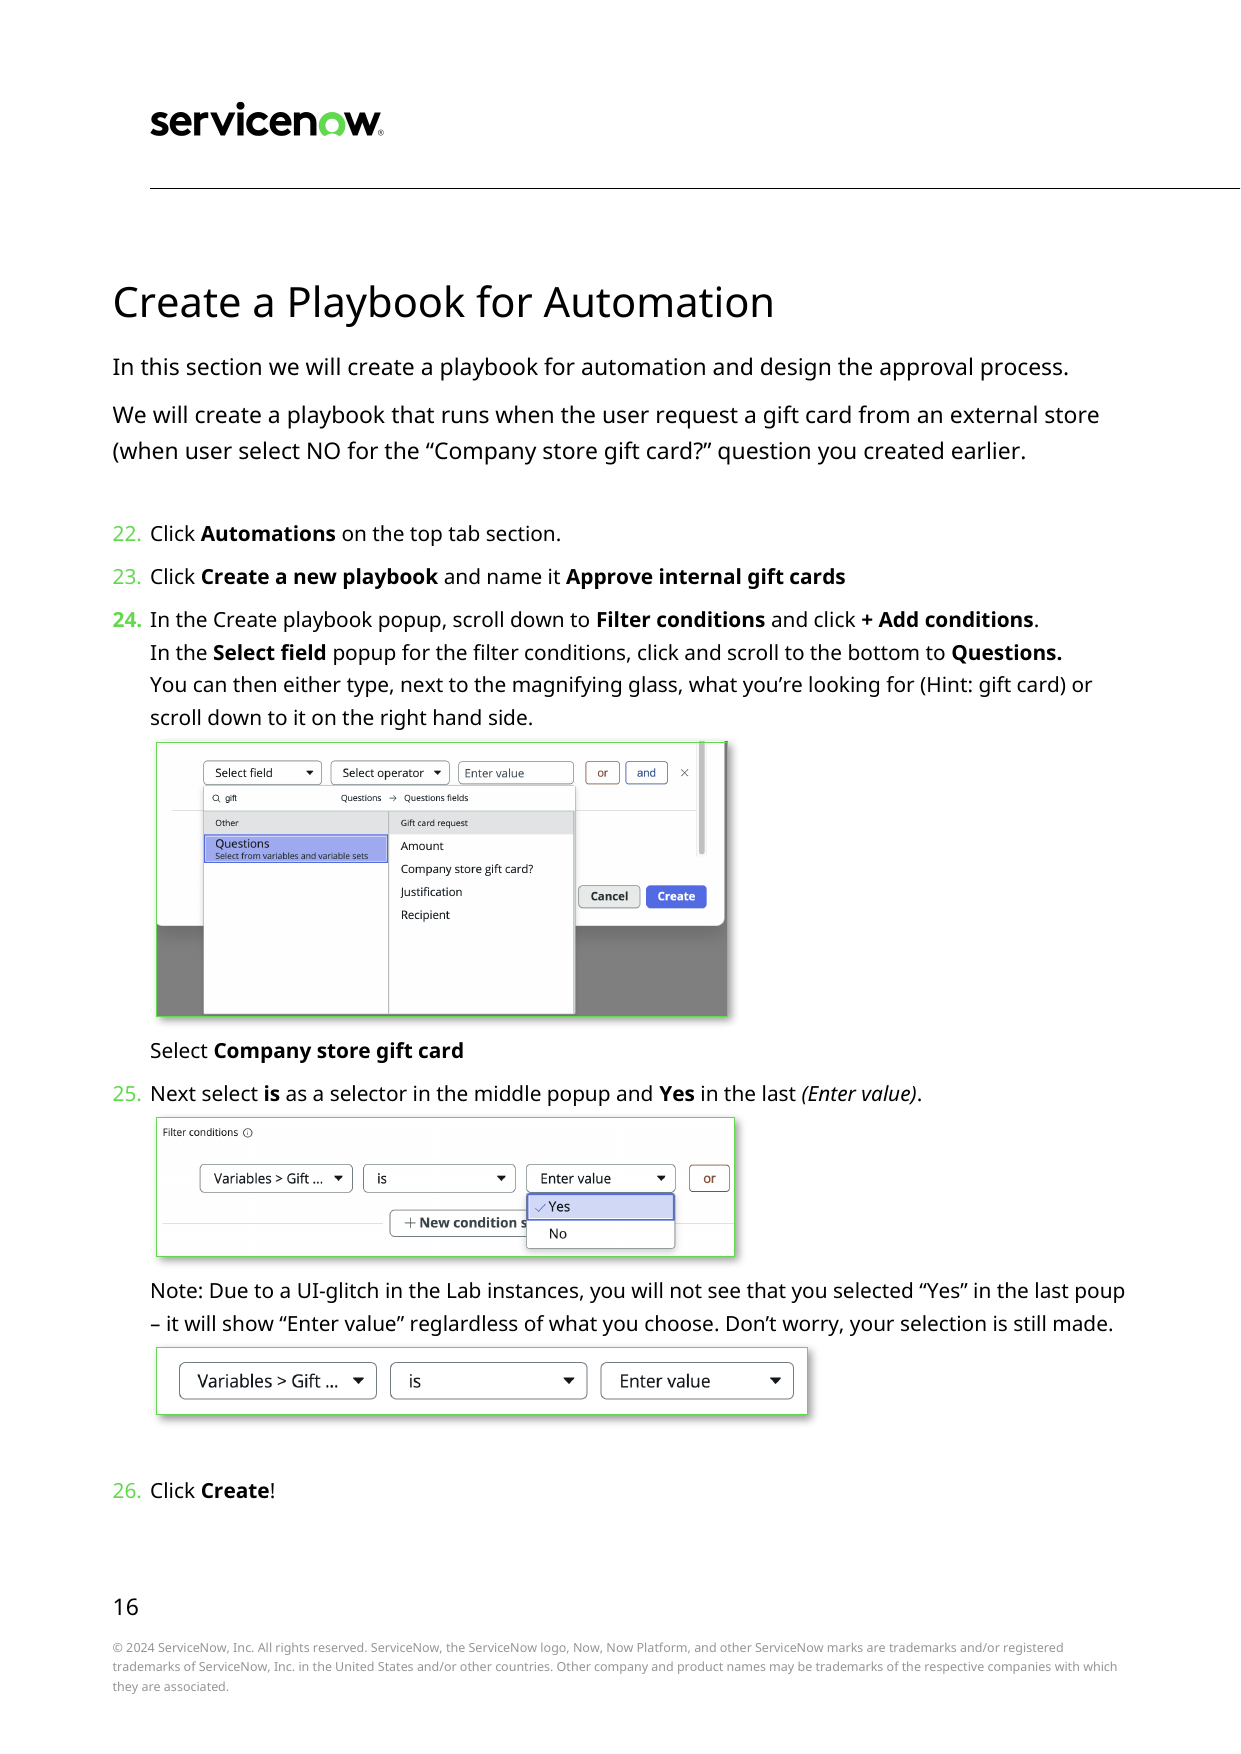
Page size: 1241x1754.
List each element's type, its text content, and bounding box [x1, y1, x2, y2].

text In this section we will create a playbook for automation and design the approval process. [112, 351, 1128, 382]
text Click Create! [112, 1476, 1128, 1505]
text We will create a playbook that runs when the user request a gift card from an external store (when user select NO for the “Company store gift card?” question you created earlier. [112, 399, 1128, 502]
picture [112, 40, 1241, 228]
picture [157, 743, 727, 1016]
text Click Create a new playbook and name it Approve internal gift cards [112, 562, 1128, 591]
picture [157, 1118, 734, 1256]
text Click Automations on the top tab section. [112, 519, 1128, 548]
title Create a Playbook for Automation [112, 273, 1128, 330]
picture [157, 1348, 807, 1414]
